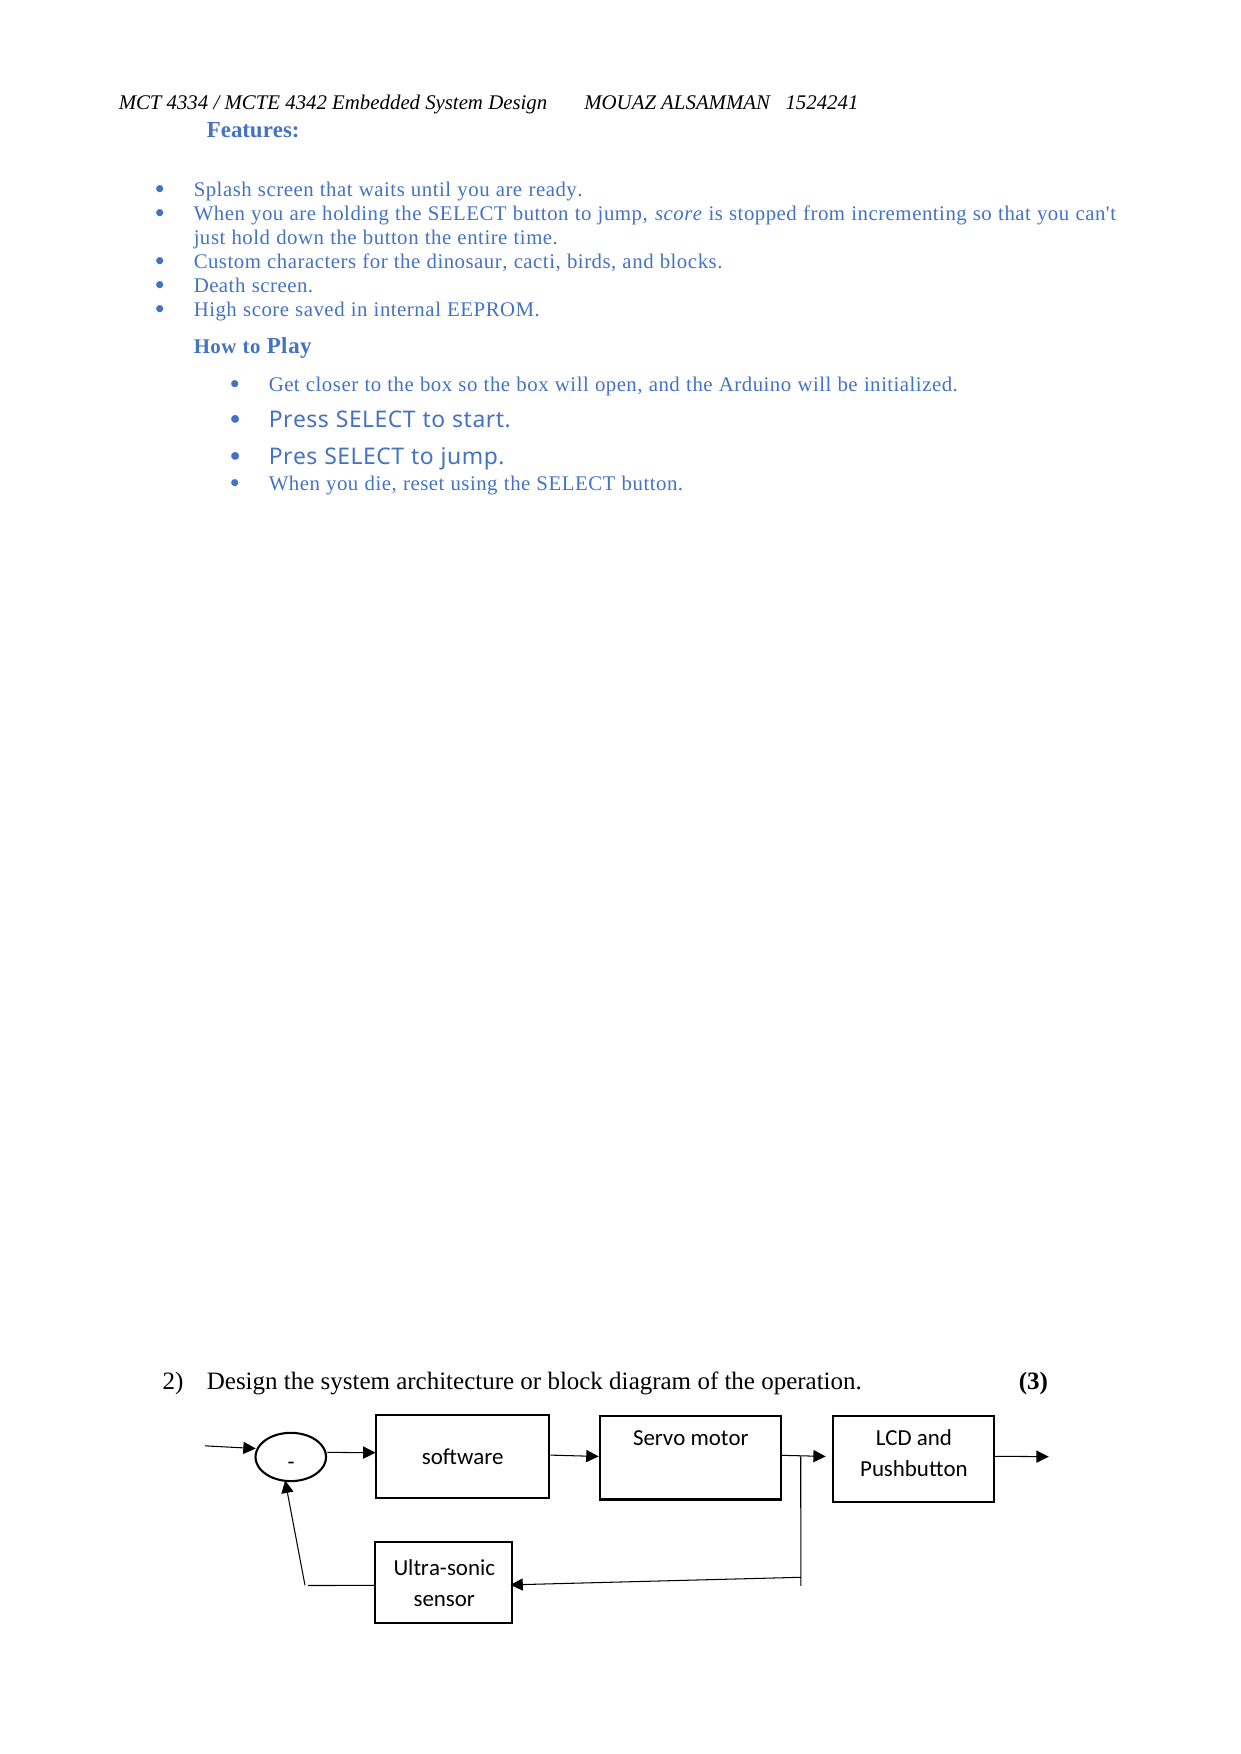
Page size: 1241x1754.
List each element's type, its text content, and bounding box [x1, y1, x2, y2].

list Splash screen that waits until you are ready. [156, 177, 1122, 201]
list Custom characters for the dinosaur, cacti, birds, and blocks. [156, 249, 1122, 273]
list When you are holding the SELECT button to jump, score is stopped from incrementing so that you can't just hold down the button the entire time. [156, 201, 1122, 249]
list High score saved in internal EEPROM. [156, 297, 1122, 321]
text How to Play [193, 321, 1122, 359]
list When you die, reset using the SELECT button. [231, 471, 1122, 495]
list Death screen. [156, 273, 1122, 297]
text Features: [207, 116, 1122, 142]
list Press SELECT to start. [231, 396, 1122, 434]
list Pres SELECT to jump. [231, 434, 1122, 471]
list Get closer to the box so the box will open, and the Arduino will be initialized. [231, 359, 1122, 396]
list Design the system architecture or block diagram of the operation. (3) [162, 1366, 1122, 1395]
